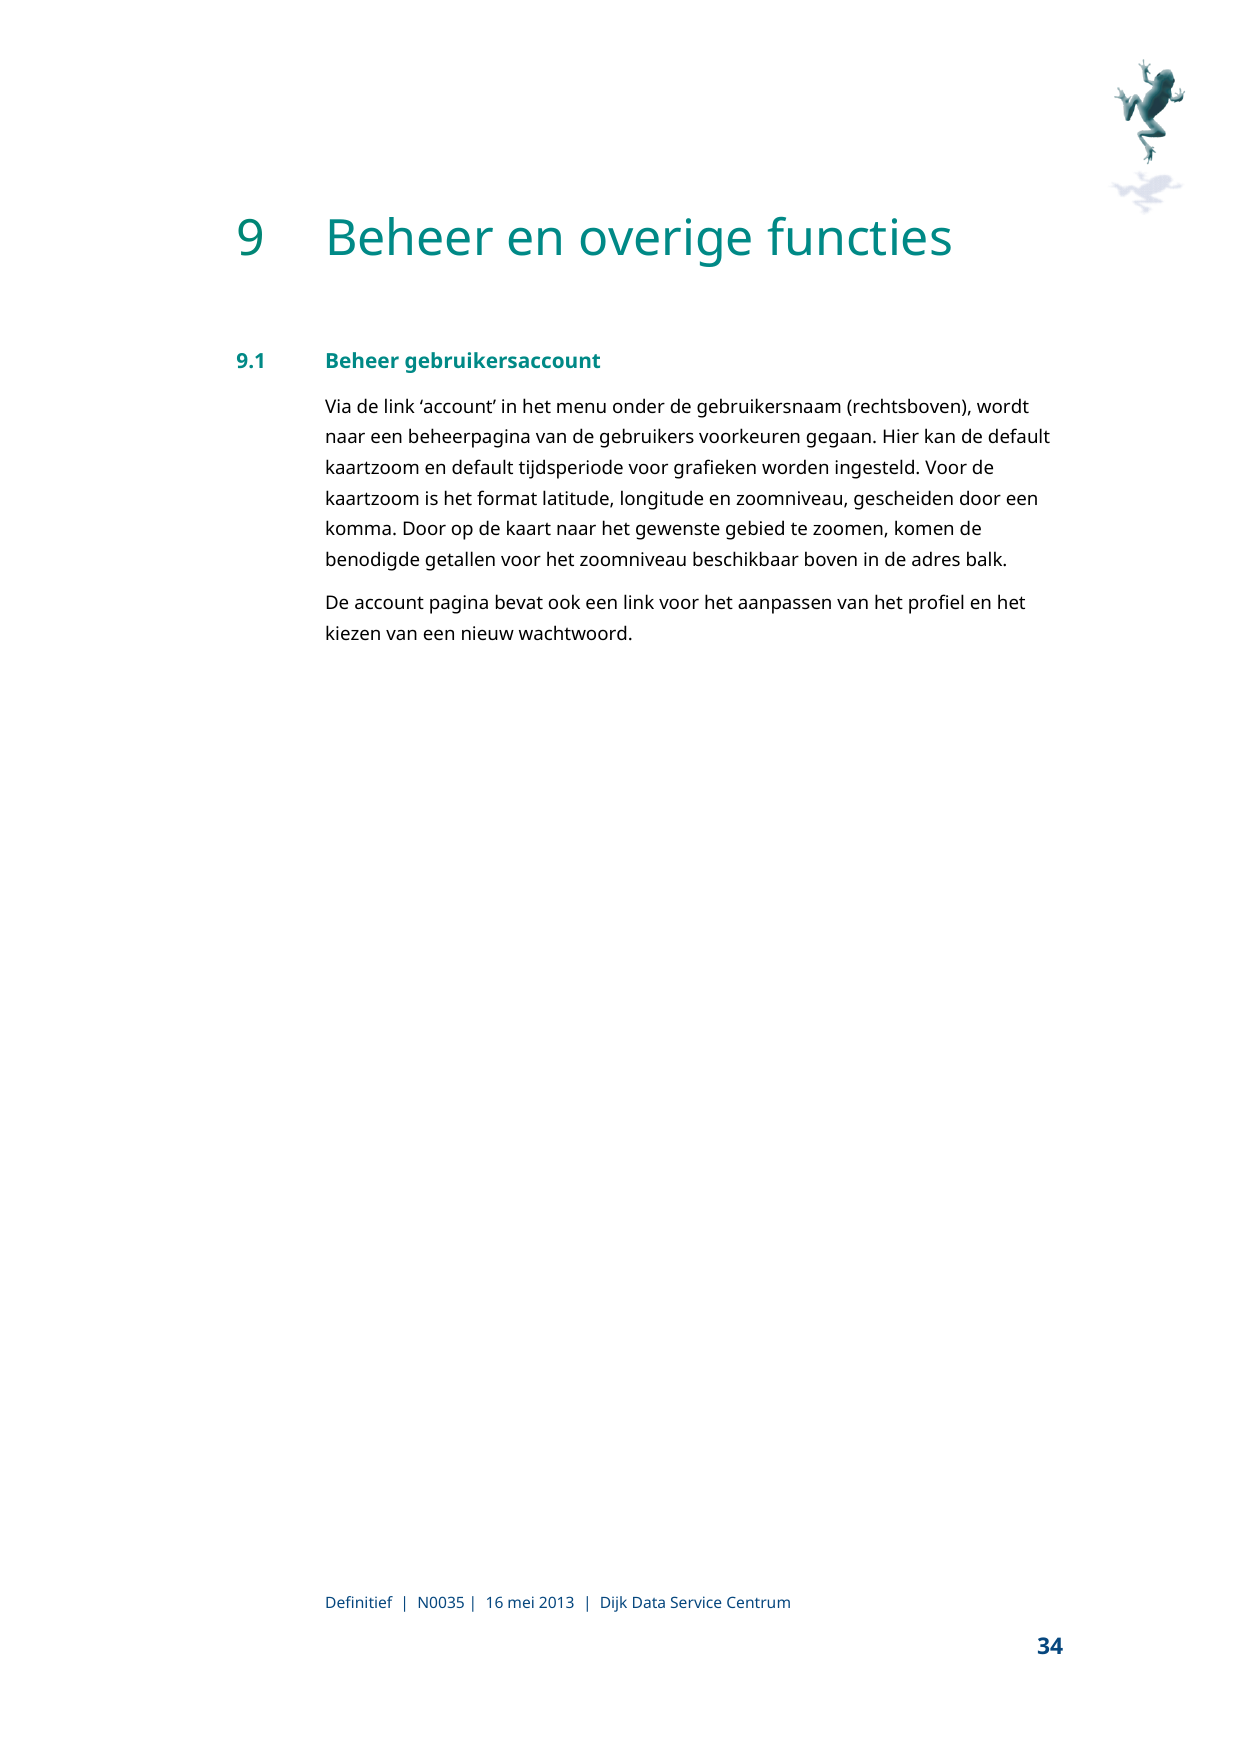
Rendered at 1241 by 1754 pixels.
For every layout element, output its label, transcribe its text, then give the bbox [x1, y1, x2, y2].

text De account pagina bevat ook een link voor het aanpassen van het profiel en het kiezen van een nieuw wachtwoord. [325, 589, 1063, 645]
picture [1106, 59, 1185, 216]
subtitle Beheer en overige functies [236, 202, 1063, 270]
text Via de link ‘account’ in het menu onder de gebruikersnaam (rechtsboven), wordt naar een beheerpagina van de gebruikers voorkeuren gegaan. Hier kan de default kaartzoom en default tijdsperiode voor grafieken worden ingesteld. Voor de kaartzoom is het format latitude, longitude en zoomniveau, gescheiden door een komma. Door op de kaart naar het gewenste gebied te zoomen, komen de benodigde getallen voor het zoomniveau beschikbaar boven in de adres balk. [325, 393, 1063, 572]
subtitle Beheer gebruikersaccount [236, 346, 1063, 375]
